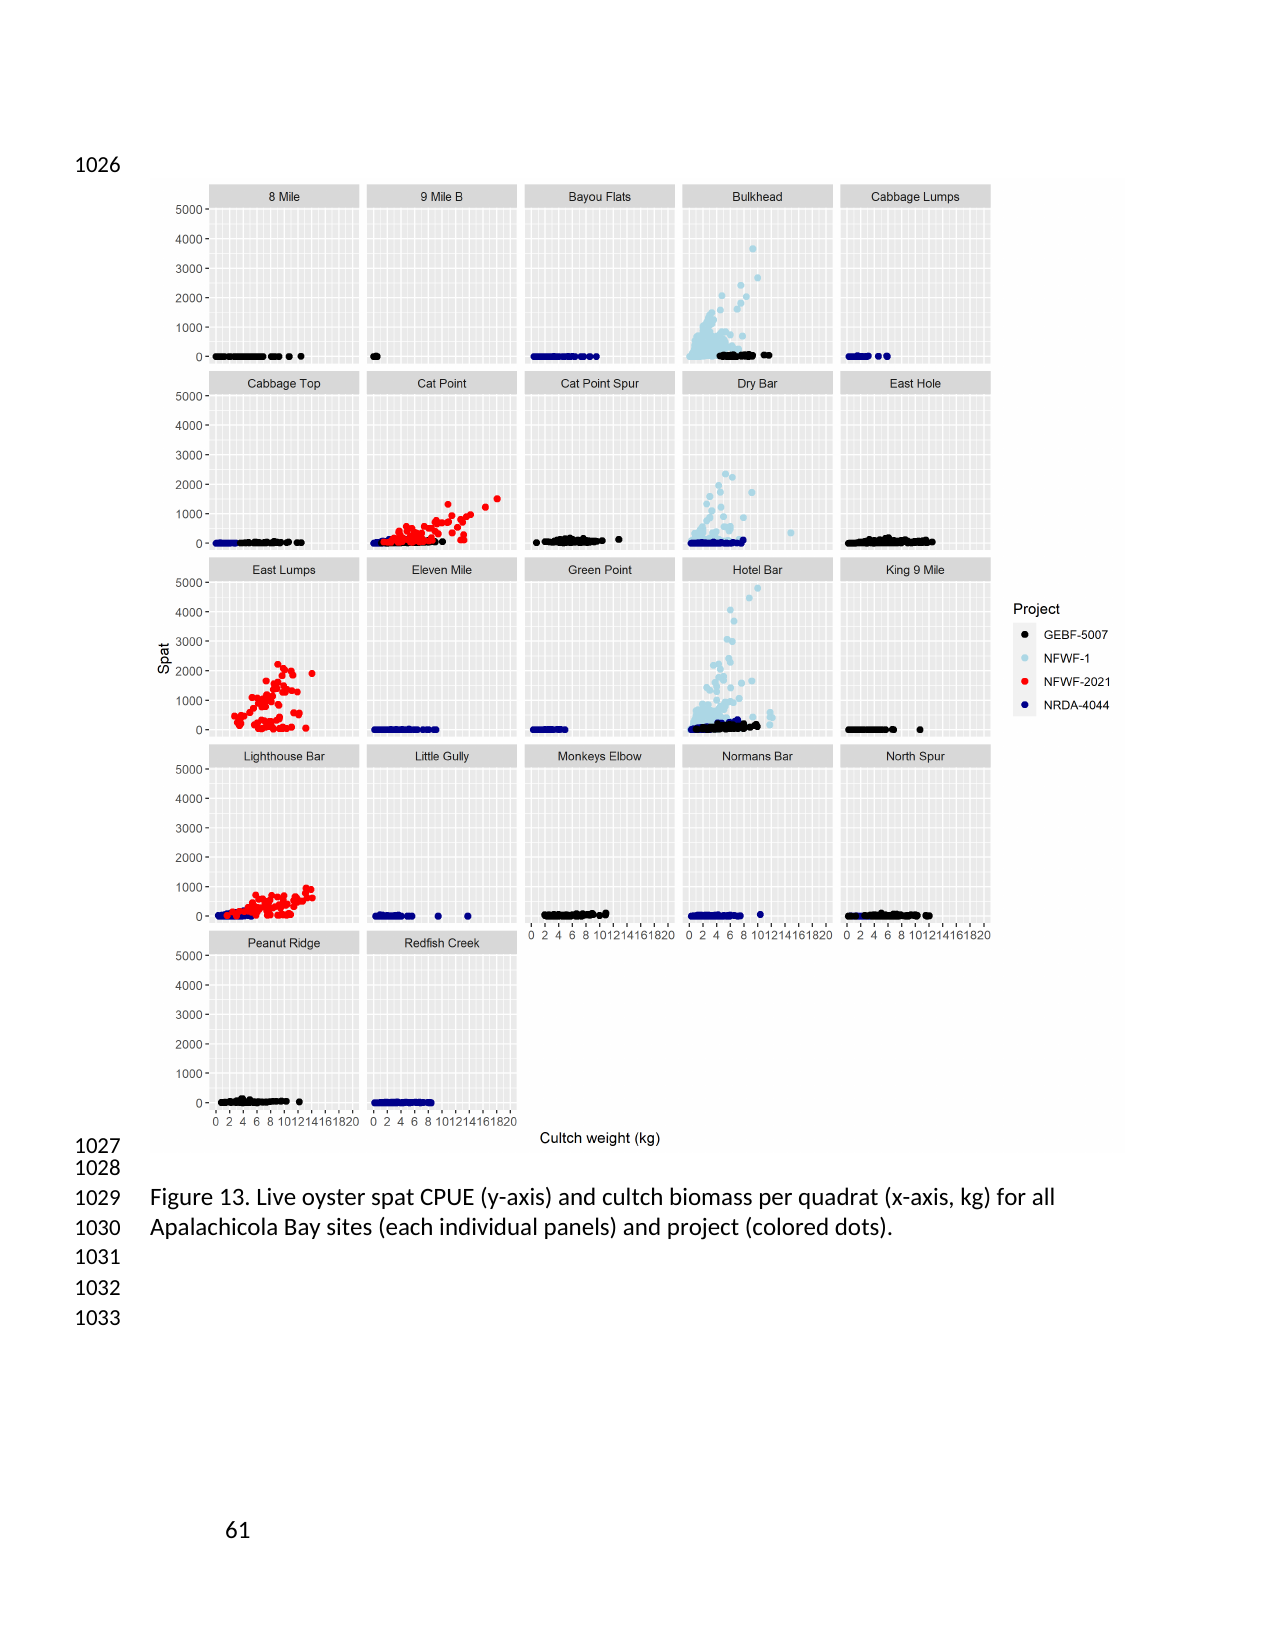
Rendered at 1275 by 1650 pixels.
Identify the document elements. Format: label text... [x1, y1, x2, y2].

text Figure 13. Live oyster spat CPUE (y-axis) and cultch biomass per quadrat (x-axis, kg) for all Apalachicola Bay sites (each individual panels) and project (colored dots). [150, 1181, 1125, 1242]
picture [150, 178, 1125, 1153]
